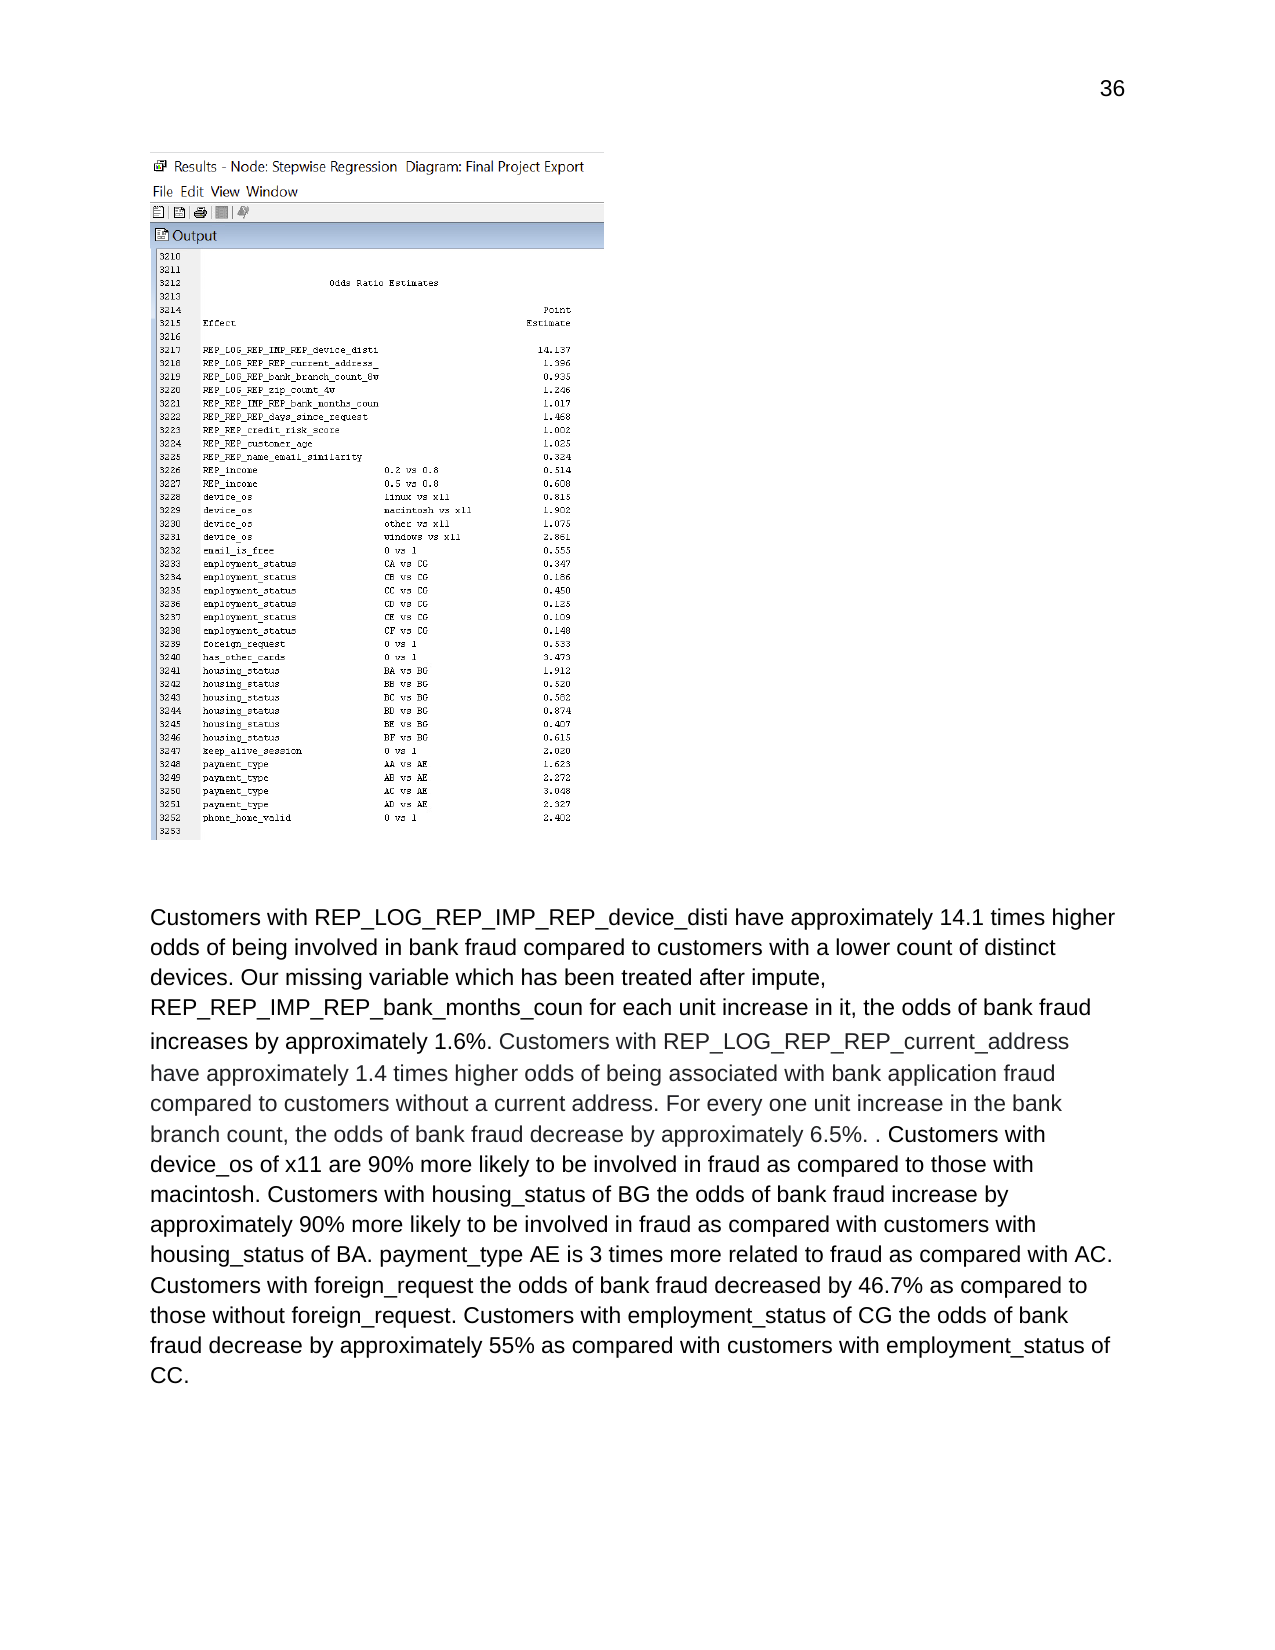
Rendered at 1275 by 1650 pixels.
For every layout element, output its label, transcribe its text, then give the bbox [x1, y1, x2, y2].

picture [150, 150, 604, 840]
text Customers with REP_LOG_REP_IMP_REP_device_disti have approximately 14.1 times higher odds of being involved in bank fraud compared to customers with a lower count of distinct devices. Our missing variable which has been treated after impute, REP_REP_IMP_REP_bank_months_coun for each unit increase in it, the odds of bank fraud increases by approximately 1.6%. Customers with REP_LOG_REP_REP_current_address have approximately 1.4 times higher odds of being associated with bank application fraud compared to customers without a current address. For every one unit increase in the bank branch count, the odds of bank fraud decrease by approximately 6.5%. . Customers with device_os of x11 are 90% more likely to be involved in fraud as compared to those with macintosh. Customers with housing_status of BG the odds of bank fraud increase by approximately 90% more likely to be involved in fraud as compared with customers with housing_status of BA. payment_type AE is 3 times more related to fraud as compared with AC. Customers with foreign_request the odds of bank fraud decreased by 46.7% as compared to those without foreign_request. Customers with employment_status of CG the odds of bank fraud decrease by approximately 55% as compared with customers with employment_status of CC. [150, 903, 1125, 1389]
